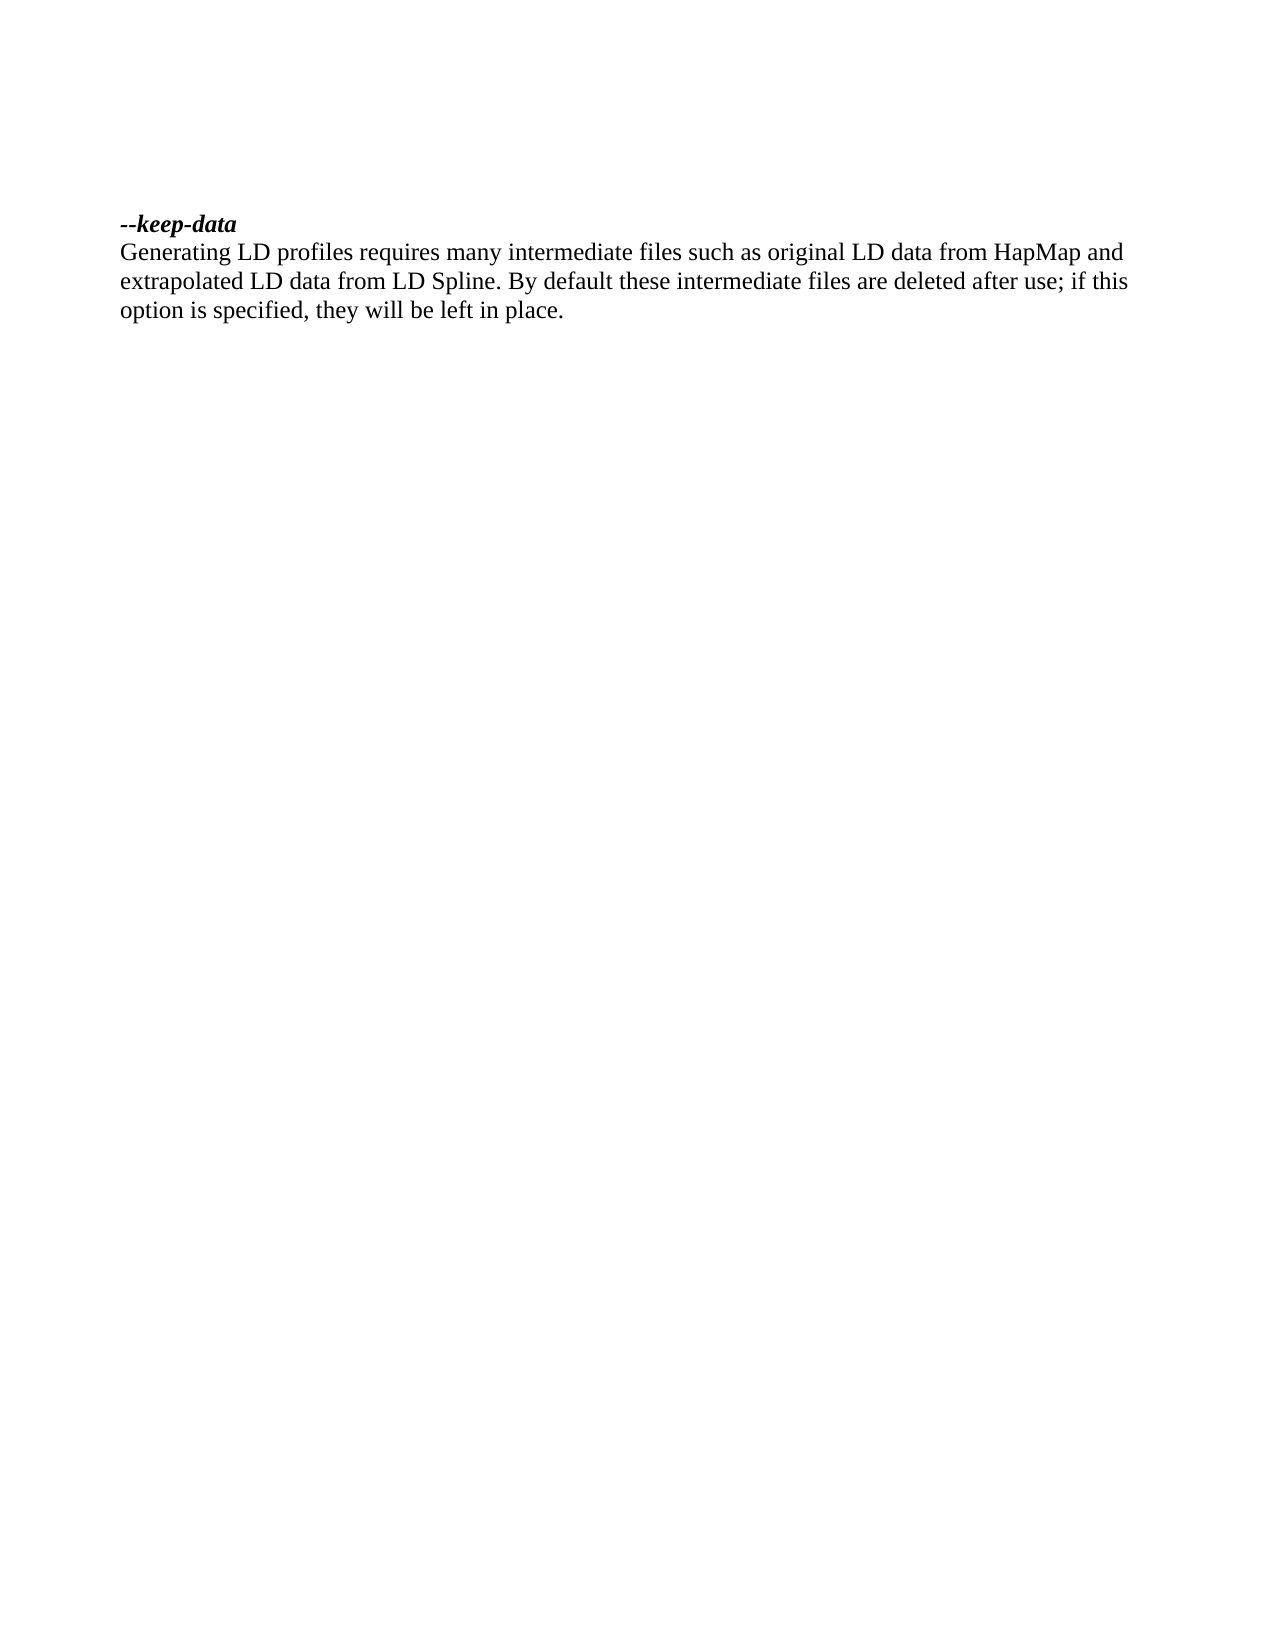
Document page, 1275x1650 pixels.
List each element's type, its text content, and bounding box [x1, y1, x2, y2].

text Generating LD profiles requires many intermediate files such as original LD data from HapMap and extrapolated LD data from LD Spline. By default these intermediate files are deleted after use; if this option is specified, they will be left in place. [120, 237, 1155, 324]
text --keep-data [120, 209, 1155, 237]
